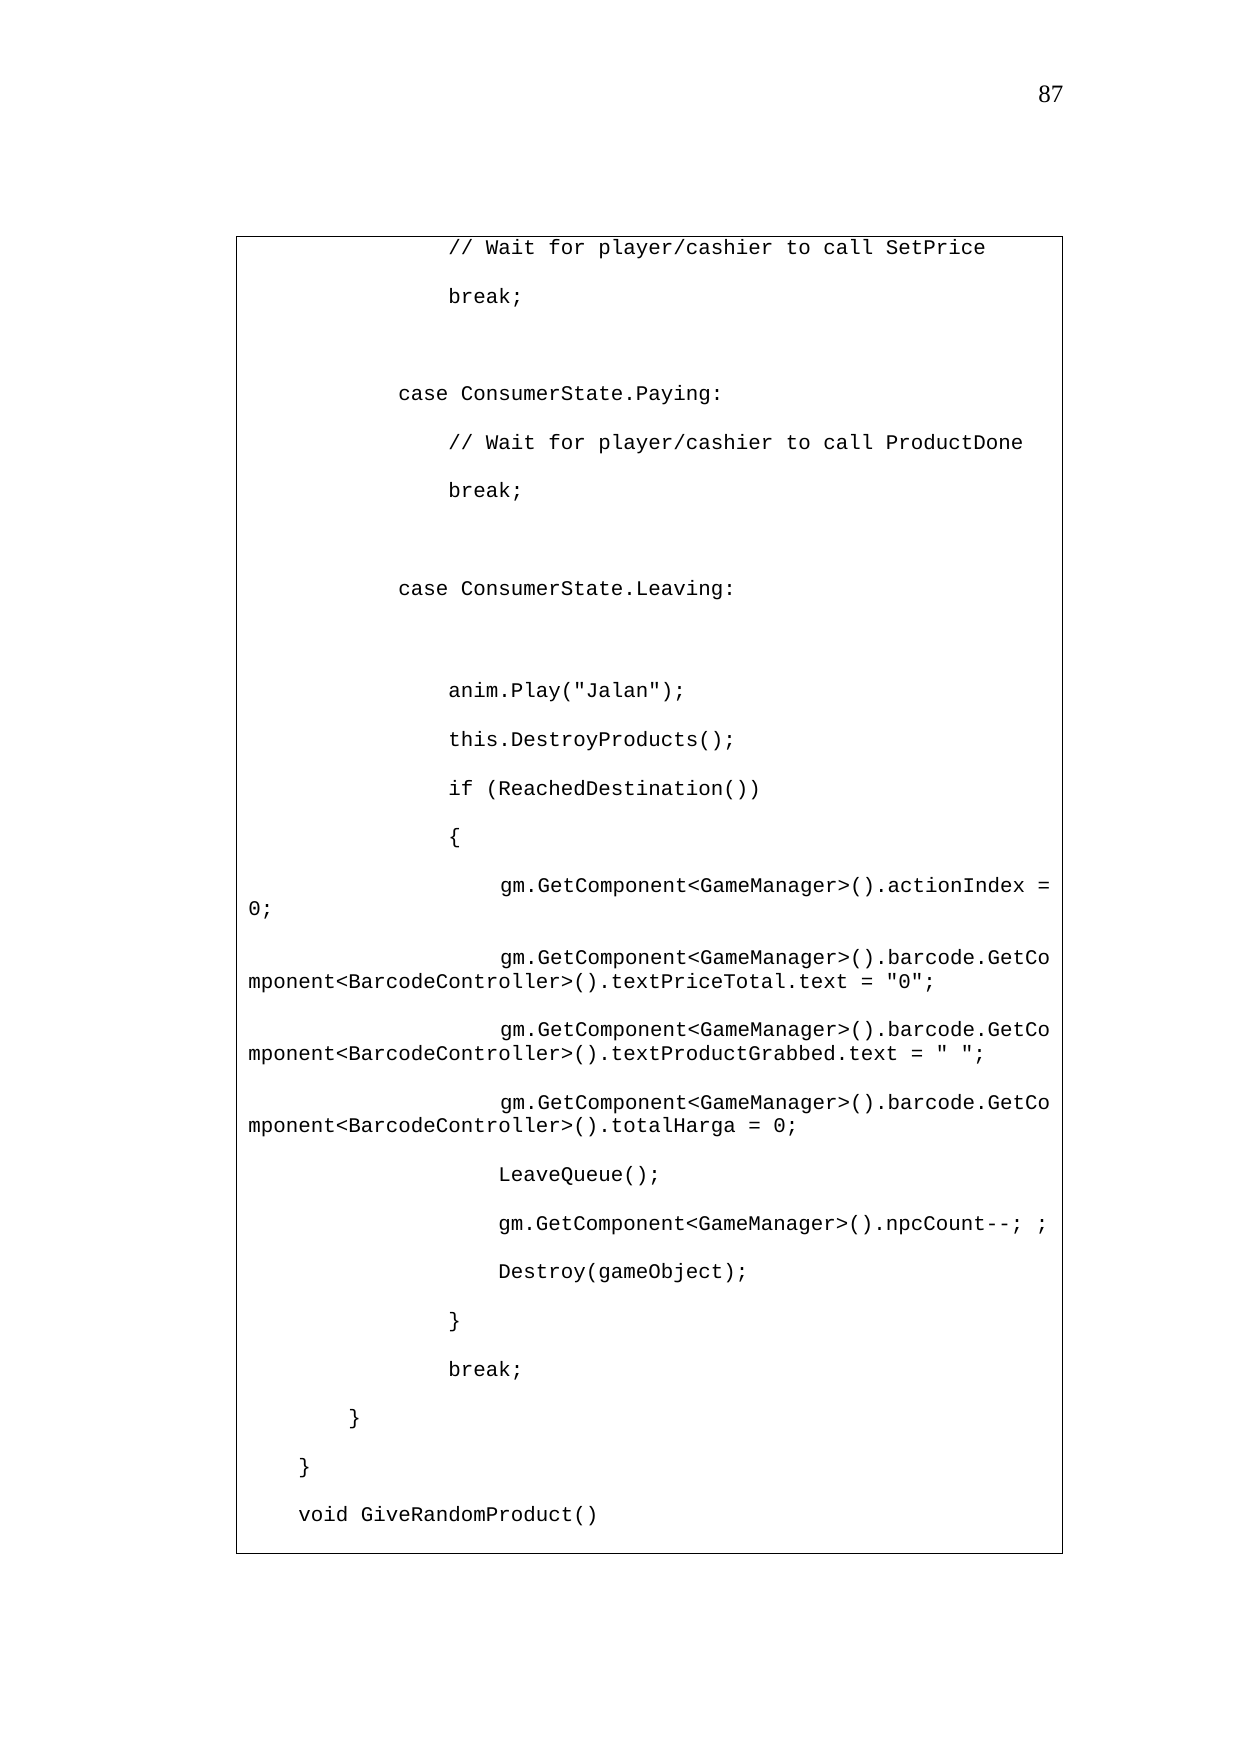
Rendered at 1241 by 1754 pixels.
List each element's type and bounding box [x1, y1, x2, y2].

table_header [237, 237, 1062, 1553]
